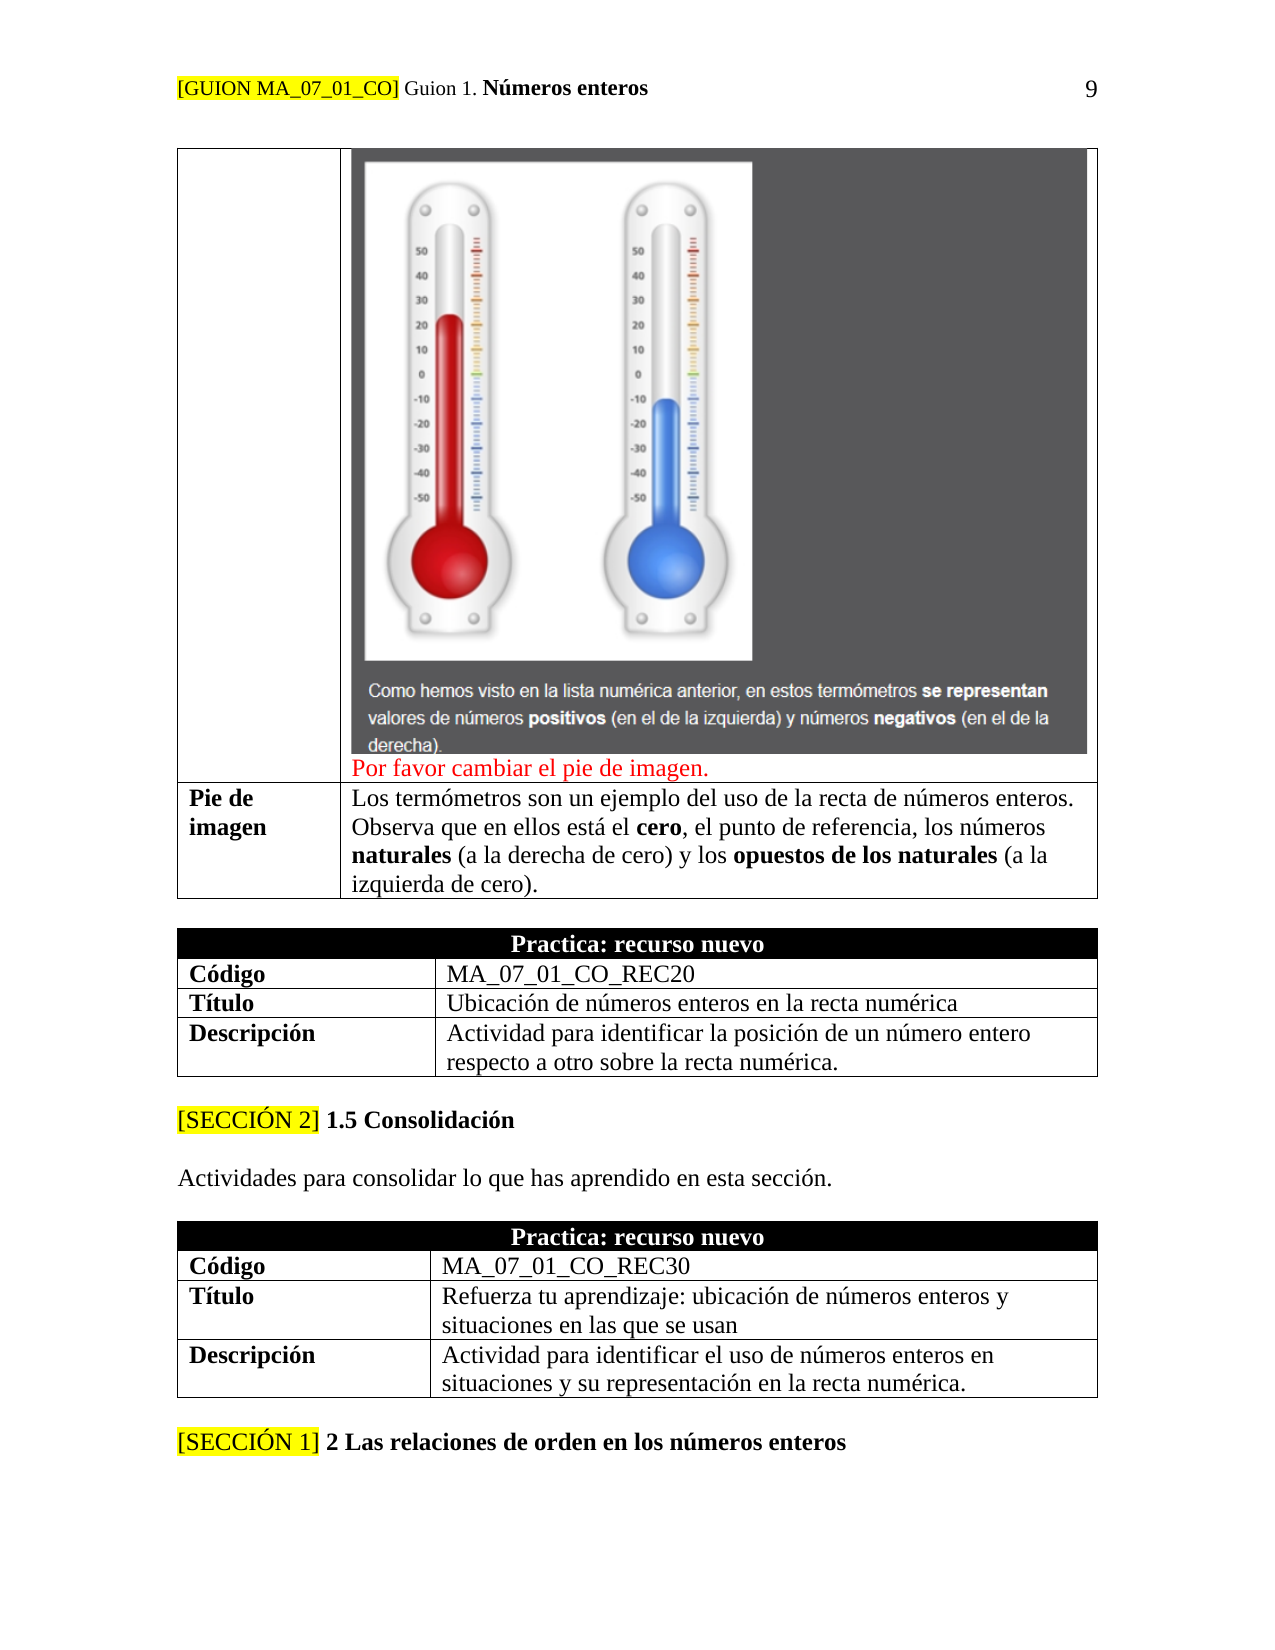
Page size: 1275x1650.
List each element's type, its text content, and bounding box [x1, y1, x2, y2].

table_cell Actividad para identificar el uso de números enteros en situaciones y su representación en la recta numérica. [431, 1340, 1097, 1397]
table_cell Descripción [178, 1018, 435, 1076]
table_cell Título [178, 989, 435, 1017]
table_cell Ubicación de números enteros en la recta numérica [436, 989, 1097, 1017]
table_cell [178, 149, 340, 782]
table_header Practica: recurso nuevo [178, 1222, 1097, 1250]
table_cell Título [178, 1281, 430, 1339]
text [SECCIÓN 2] 1.5 Consolidación [319, 1106, 1098, 1134]
table_cell Actividad para identificar la posición de un número entero respecto a otro sobre la recta numérica. [436, 1018, 1097, 1076]
table_cell Los termómetros son un ejemplo del uso de la recta de números enteros. Observa que en ellos está el cero, el punto de referencia, los números naturales (a la derecha de cero) y los opuestos de los naturales (a la izquierda de cero). [341, 783, 1097, 898]
text [SECCIÓN 1] 2 Las relaciones de orden en los números enteros [319, 1427, 1098, 1456]
table_cell Refuerza tu aprendizaje: ubicación de números enteros y situaciones en las que se usan [431, 1281, 1097, 1339]
table_cell Código [178, 959, 435, 987]
table_cell MA_07_01_CO_REC30 [431, 1251, 1097, 1280]
table_cell Código [178, 1251, 430, 1280]
table_header Practica: recurso nuevo [178, 929, 1097, 958]
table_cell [341, 149, 1097, 782]
table_cell Pie de imagen [178, 783, 340, 898]
picture [351, 148, 1088, 754]
text Actividades para consolidar lo que has aprendido en esta sección. [177, 1134, 1098, 1192]
table_cell MA_07_01_CO_REC20 [436, 959, 1097, 987]
table_cell Descripción [178, 1340, 430, 1397]
